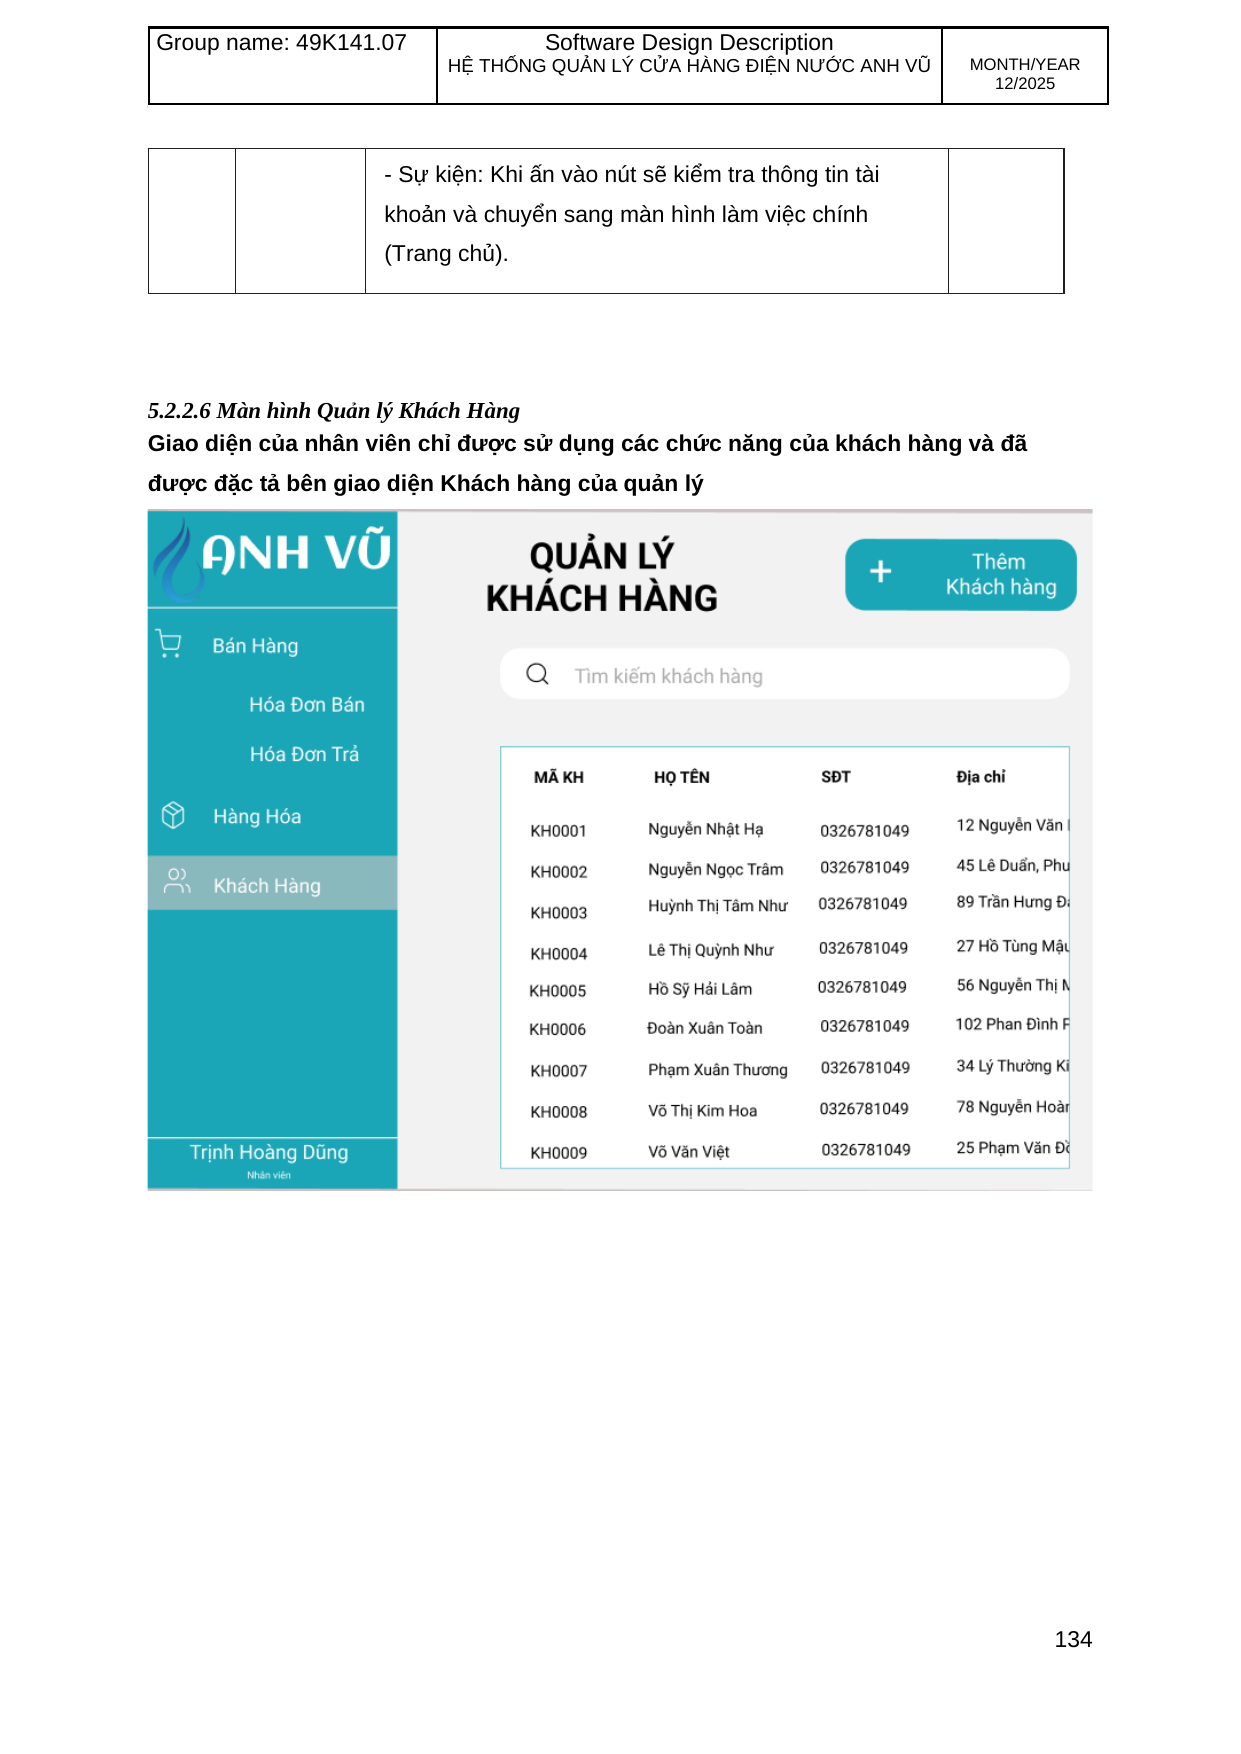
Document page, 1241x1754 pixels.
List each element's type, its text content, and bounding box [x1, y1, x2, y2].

text Giao diện của nhân viên chỉ được sử dụng các chức năng của khách hàng và đã được đặc tả bên giao diện Khách hàng của quản lý [148, 430, 1092, 496]
picture [147, 509, 1093, 1191]
subtitle 5.2.2.6 Màn hình Quản lý Khách Hàng [148, 398, 1092, 424]
